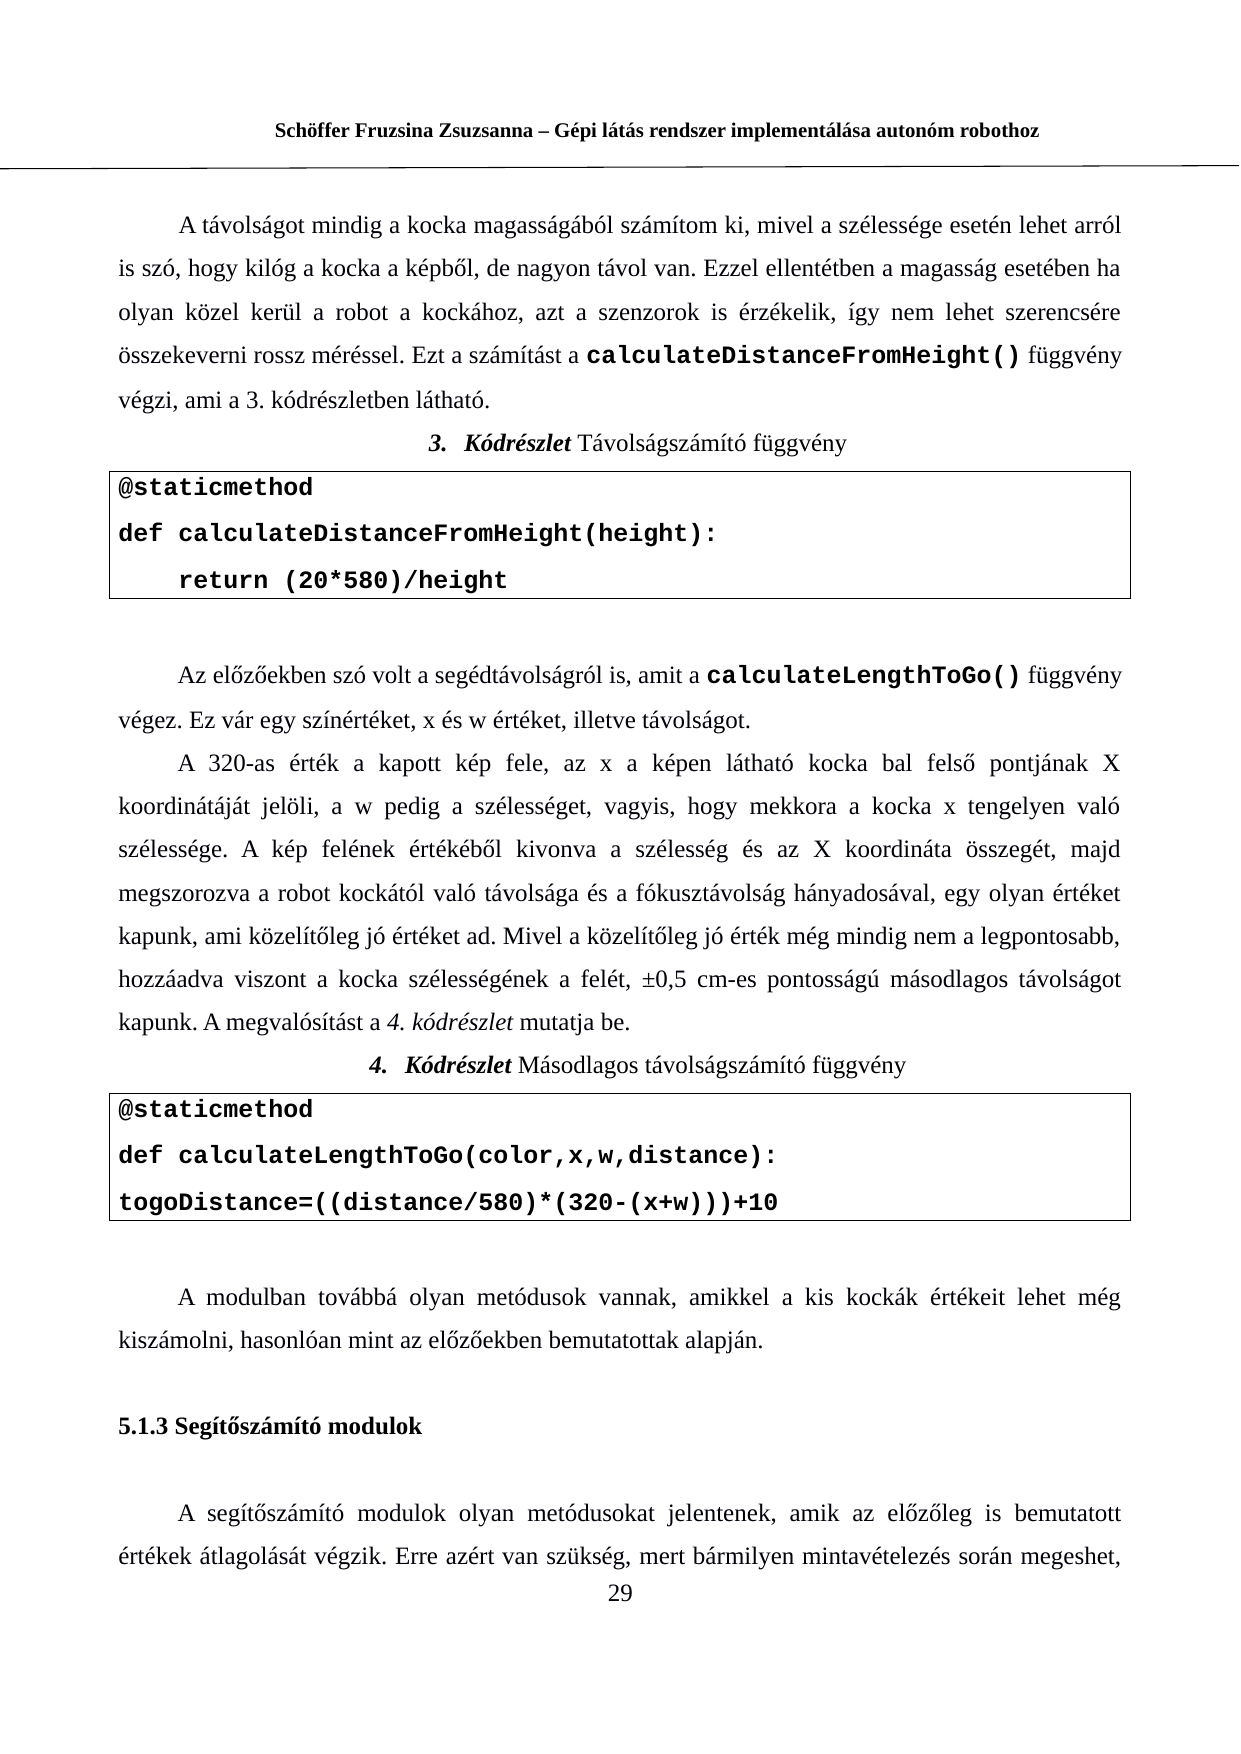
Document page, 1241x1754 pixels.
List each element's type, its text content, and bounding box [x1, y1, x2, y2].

text Kódrészlet Távolságszámító függvény [153, 428, 1122, 457]
text togoDistance=((distance/580)*(320-(x+w)))+10 [110, 1186, 1130, 1220]
text @staticmethod [110, 1094, 1130, 1125]
text Az előzőekben szó volt a segédtávolságról is, amit a calculateLengthToGo() függvény végez. Ez vár egy színértéket, x és w értéket, illetve távolságot. [118, 660, 1122, 734]
text A modulban továbbá olyan metódusok vannak, amikkel a kis kockák értékeit lehet még kiszámolni, hasonlóan mint az előzőekben bemutatottak alapján. [118, 1282, 1122, 1354]
text def calculateDistanceFromHeight(height): [110, 518, 1130, 549]
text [118, 1498, 1122, 1569]
text def calculateLengthToGo(color,x,w,distance): [110, 1140, 1130, 1171]
text A távolságot mindig a kocka magasságából számítom ki, mivel a szélessége esetén lehet arról is szó, hogy kilóg a kocka a képből, de nagyon távol van. Ezzel ellentétben a magasság esetében ha olyan közel kerül a robot a kockához, azt a szenzorok is érzékelik, így nem lehet szerencsére összekeverni rossz méréssel. Ezt a számítást a calculateDistanceFromHeight() függvény végzi, ami a 3. kódrészletben látható. [118, 210, 1122, 414]
text Kódrészlet Másodlagos távolságszámító függvény [153, 1050, 1122, 1079]
text @staticmethod [110, 472, 1130, 503]
text A 320-as érték a kapott kép fele, az x a képen látható kocka bal felső pontjának X koordinátáját jelöli, a w pedig a szélességet, vagyis, hogy mekkora a kocka x tengelyen való szélessége. A kép felének értékéből kivonva a szélesség és az X koordináta összegét, majd megszorozva a robot kockától való távolsága és a fókusztávolság hányadosával, egy olyan értéket kapunk, ami közelítőleg jó értéket ad. Mivel a közelítőleg jó érték még mindig nem a legpontosabb, hozzáadva viszont a kocka szélességének a felét, ±0,5 cm-es pontosságú másodlagos távolságot kapunk. A megvalósítást a 4. kódrészlet mutatja be. [118, 748, 1122, 1036]
text return (20*580)/height [110, 564, 1130, 598]
subtitle 5.1.3 Segítőszámító modulok [118, 1411, 1122, 1440]
